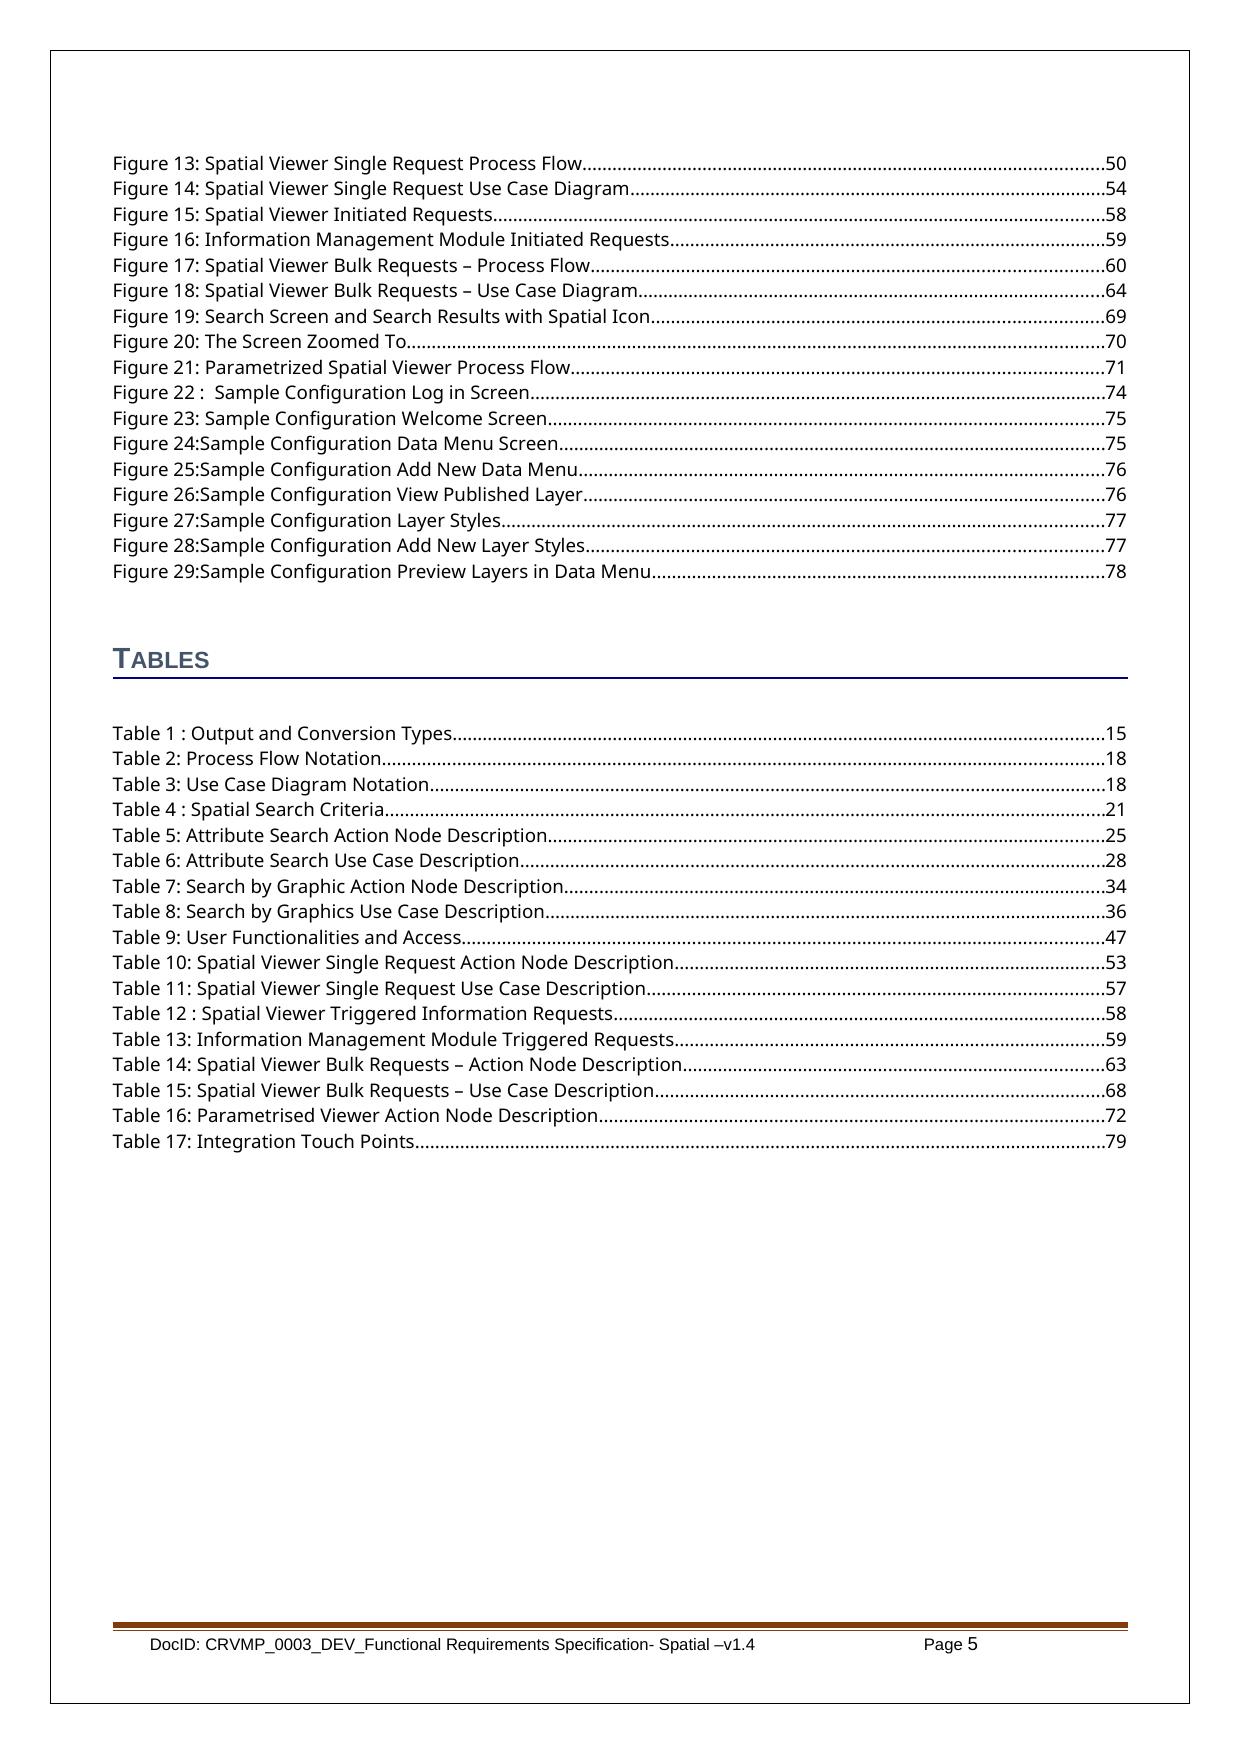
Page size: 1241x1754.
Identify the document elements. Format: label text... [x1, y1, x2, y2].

text Table 8: Search by Graphics Use Case Description 36 [112, 898, 1128, 924]
text Figure 19: Search Screen and Search Results with Spatial Icon 69 [112, 303, 1128, 329]
text Tables [112, 641, 1128, 679]
text Figure 20: The Screen Zoomed To 70 [112, 329, 1128, 354]
text Figure 14: Spatial Viewer Single Request Use Case Diagram 54 [112, 176, 1128, 201]
text Table 7: Search by Graphic Action Node Description 34 [112, 873, 1128, 898]
text Figure 17: Spatial Viewer Bulk Requests – Process Flow 60 [112, 252, 1128, 278]
text Figure 23: Sample Configuration Welcome Screen 75 [112, 405, 1128, 431]
text Table 13: Information Management Module Triggered Requests 59 [112, 1026, 1128, 1052]
text Figure 25:Sample Configuration Add New Data Menu 76 [112, 456, 1128, 482]
text Figure 26:Sample Configuration View Published Layer 76 [112, 482, 1128, 507]
text Table 16: Parametrised Viewer Action Node Description 72 [112, 1103, 1128, 1128]
text Table 15: Spatial Viewer Bulk Requests – Use Case Description 68 [112, 1077, 1128, 1103]
text Table 3: Use Case Diagram Notation 18 [112, 771, 1128, 796]
text Table 12 : Spatial Viewer Triggered Information Requests 58 [112, 1001, 1128, 1026]
text Figure 16: Information Management Module Initiated Requests 59 [112, 227, 1128, 252]
text Table 5: Attribute Search Action Node Description 25 [112, 822, 1128, 847]
text Figure 28:Sample Configuration Add New Layer Styles 77 [112, 533, 1128, 558]
text Figure 27:Sample Configuration Layer Styles 77 [112, 507, 1128, 533]
text Table 9: User Functionalities and Access 47 [112, 924, 1128, 949]
text Figure 29:Sample Configuration Preview Layers in Data Menu 78 [112, 558, 1128, 584]
text Table 1 : Output and Conversion Types 15 [112, 720, 1128, 745]
text Table 14: Spatial Viewer Bulk Requests – Action Node Description 63 [112, 1052, 1128, 1077]
text Table 17: Integration Touch Points 79 [112, 1128, 1128, 1154]
text Figure 24:Sample Configuration Data Menu Screen 75 [112, 431, 1128, 456]
text Table 6: Attribute Search Use Case Description 28 [112, 847, 1128, 873]
text Table 2: Process Flow Notation 18 [112, 745, 1128, 771]
text Figure 21: Parametrized Spatial Viewer Process Flow 71 [112, 354, 1128, 380]
text Figure 18: Spatial Viewer Bulk Requests – Use Case Diagram 64 [112, 278, 1128, 303]
text Table 10: Spatial Viewer Single Request Action Node Description 53 [112, 949, 1128, 975]
text Figure 15: Spatial Viewer Initiated Requests 58 [112, 201, 1128, 227]
text Figure 22 : Sample Configuration Log in Screen 74 [112, 380, 1128, 405]
text Table 4 : Spatial Search Criteria 21 [112, 796, 1128, 822]
text Table 11: Spatial Viewer Single Request Use Case Description 57 [112, 975, 1128, 1001]
text Figure 13: Spatial Viewer Single Request Process Flow 50 [112, 150, 1128, 176]
